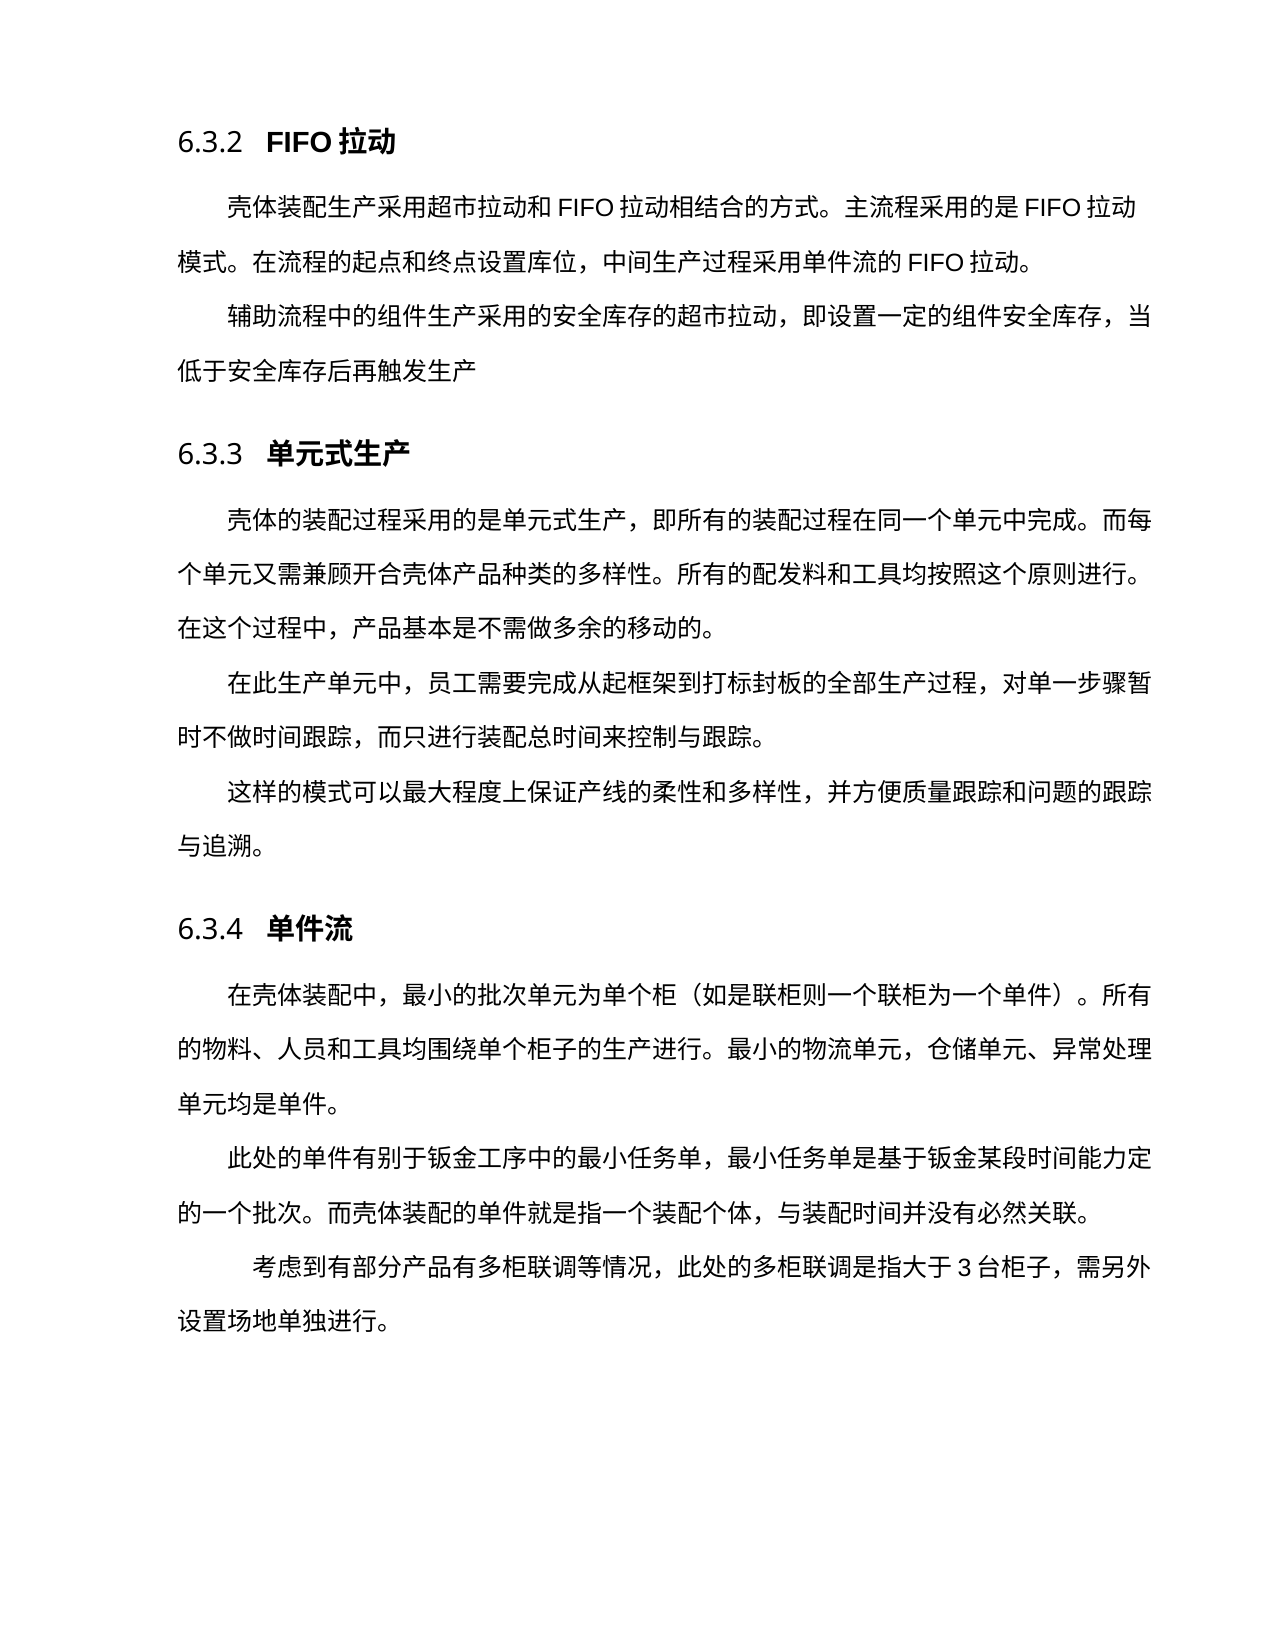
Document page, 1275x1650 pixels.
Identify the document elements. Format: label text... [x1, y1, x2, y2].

text 在此生产单元中，员工需要完成从起框架到打标封板的全部生产过程，对单一步骤暂时不做时间跟踪，而只进行装配总时间来控制与跟踪。 [177, 663, 1157, 754]
text 此处的单件有别于钣金工序中的最小任务单，最小任务单是基于钣金某段时间能力定的一个批次。而壳体装配的单件就是指一个装配个体，与装配时间并没有必然关联。 考虑到有部分产品有多柜联调等情况，此处的多柜联调是指大于3台柜子，需另外设置场地单独进行。 [177, 1139, 1157, 1338]
subtitle FIFO拉动 [177, 118, 1157, 161]
text 这样的模式可以最大程度上保证产线的柔性和多样性，并方便质量跟踪和问题的跟踪与追溯。 [177, 772, 1157, 863]
text 壳体装配生产采用超市拉动和FIFO拉动相结合的方式。主流程采用的是FIFO拉动模式。在流程的起点和终点设置库位，中间生产过程采用单件流的FIFO拉动。 [177, 188, 1157, 278]
text 在壳体装配中，最小的批次单元为单个柜（如是联柜则一个联柜为一个单件）。所有的物料、人员和工具均围绕单个柜子的生产进行。最小的物流单元，仓储单元、异常处理单元均是单件。 [177, 976, 1157, 1121]
subtitle 单元式生产 [177, 430, 1157, 473]
text 辅助流程中的组件生产采用的安全库存的超市拉动，即设置一定的组件安全库存，当低于安全库存后再触发生产 [177, 297, 1157, 387]
subtitle 单件流 [177, 906, 1157, 948]
text 壳体的装配过程采用的是单元式生产，即所有的装配过程在同一个单元中完成。而每个单元又需兼顾开合壳体产品种类的多样性。所有的配发料和工具均按照这个原则进行。在这个过程中，产品基本是不需做多余的移动的。 [177, 500, 1157, 645]
